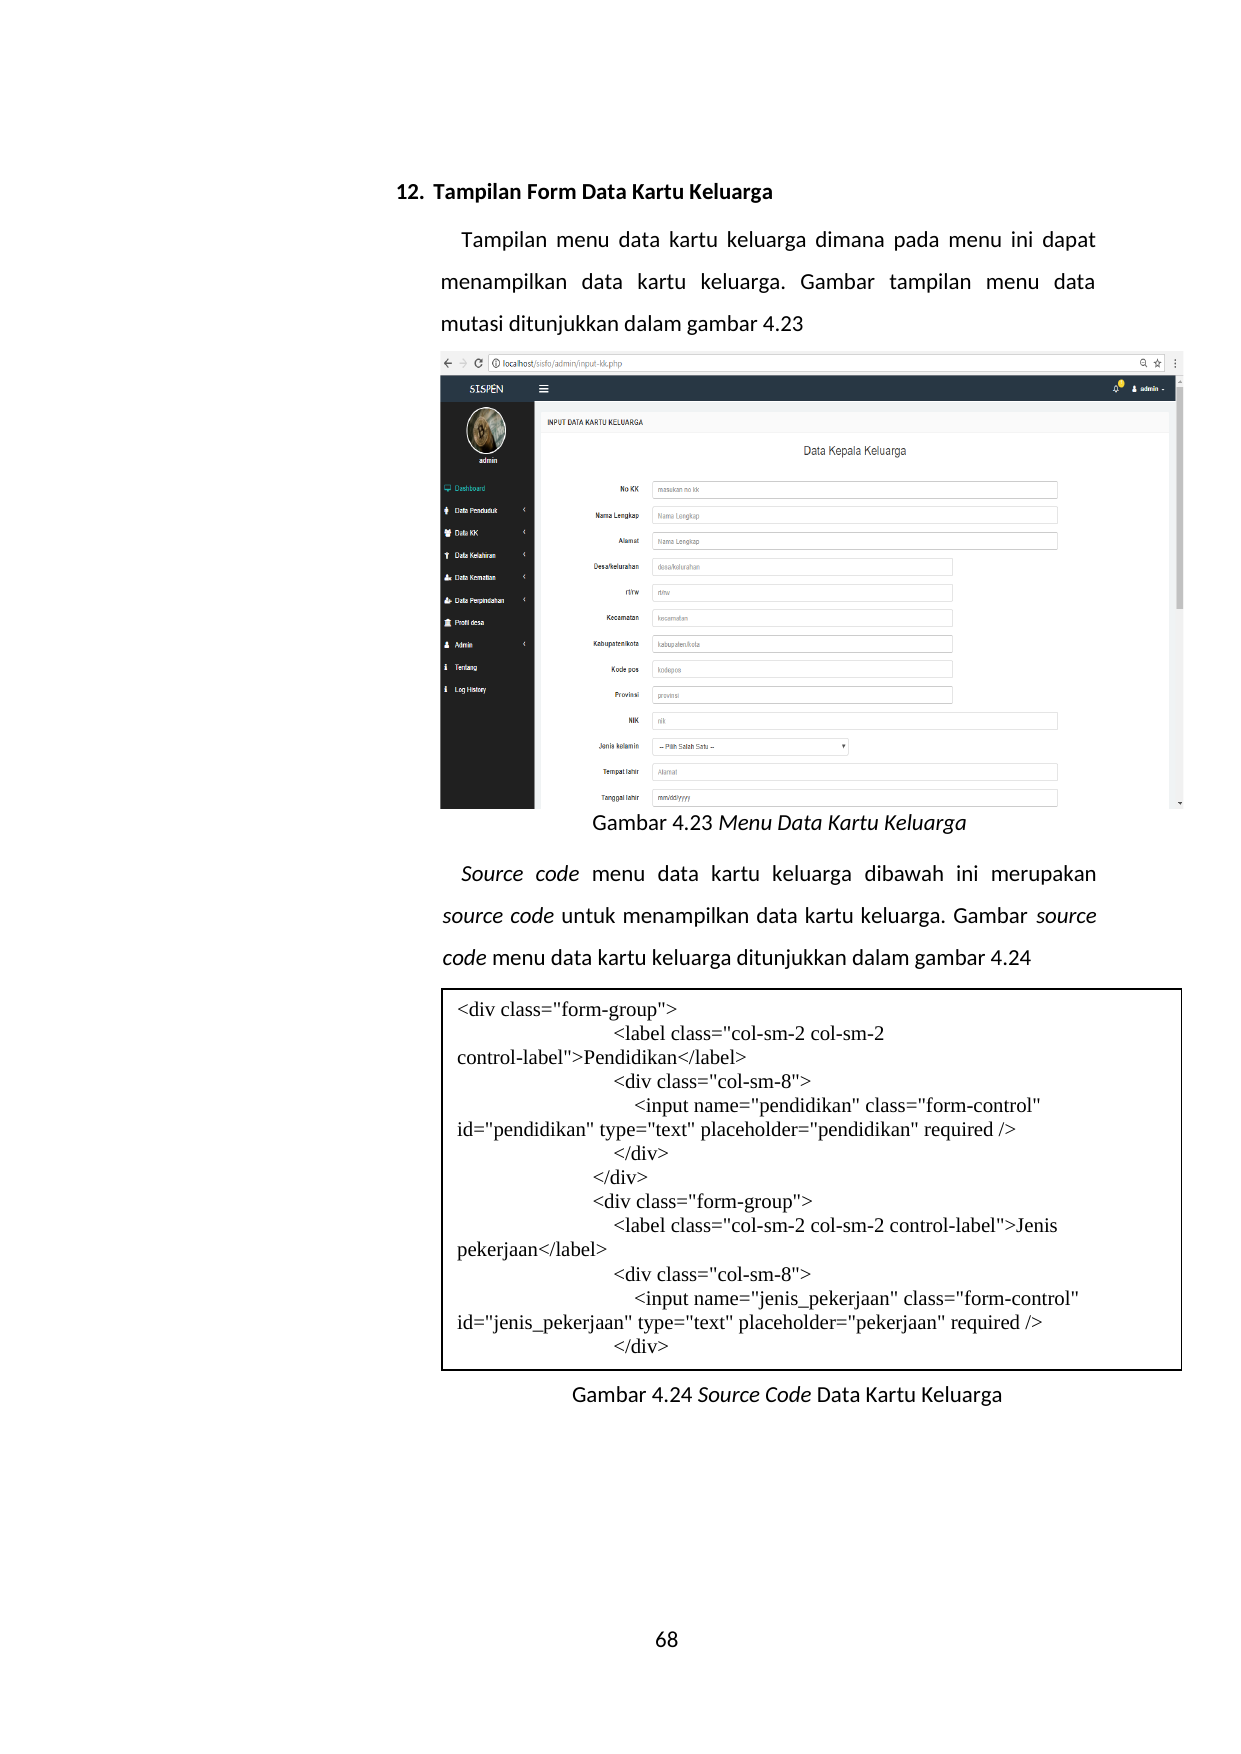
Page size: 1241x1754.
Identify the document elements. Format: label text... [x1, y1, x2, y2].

text Gambar 4.23 Menu Data Kartu Keluarga [572, 809, 1097, 837]
text Source code menu data kartu keluarga dibawah ini merupakan source code untuk menampilkan data kartu keluarga. Gambar source code menu data kartu keluarga ditunjukkan dalam gambar 4.24 [442, 859, 1097, 971]
subtitle Tampilan Form Data Kartu Keluarga [396, 177, 1097, 205]
text Tampilan menu data kartu keluarga dimana pada menu ini dapat menampilkan data kartu keluarga. Gambar tampilan menu data mutasi ditunjukkan dalam gambar 4.23 [440, 226, 1097, 337]
picture [440, 351, 1184, 809]
text Gambar 4.24 Source Code Data Kartu Keluarga [442, 1380, 1117, 1408]
